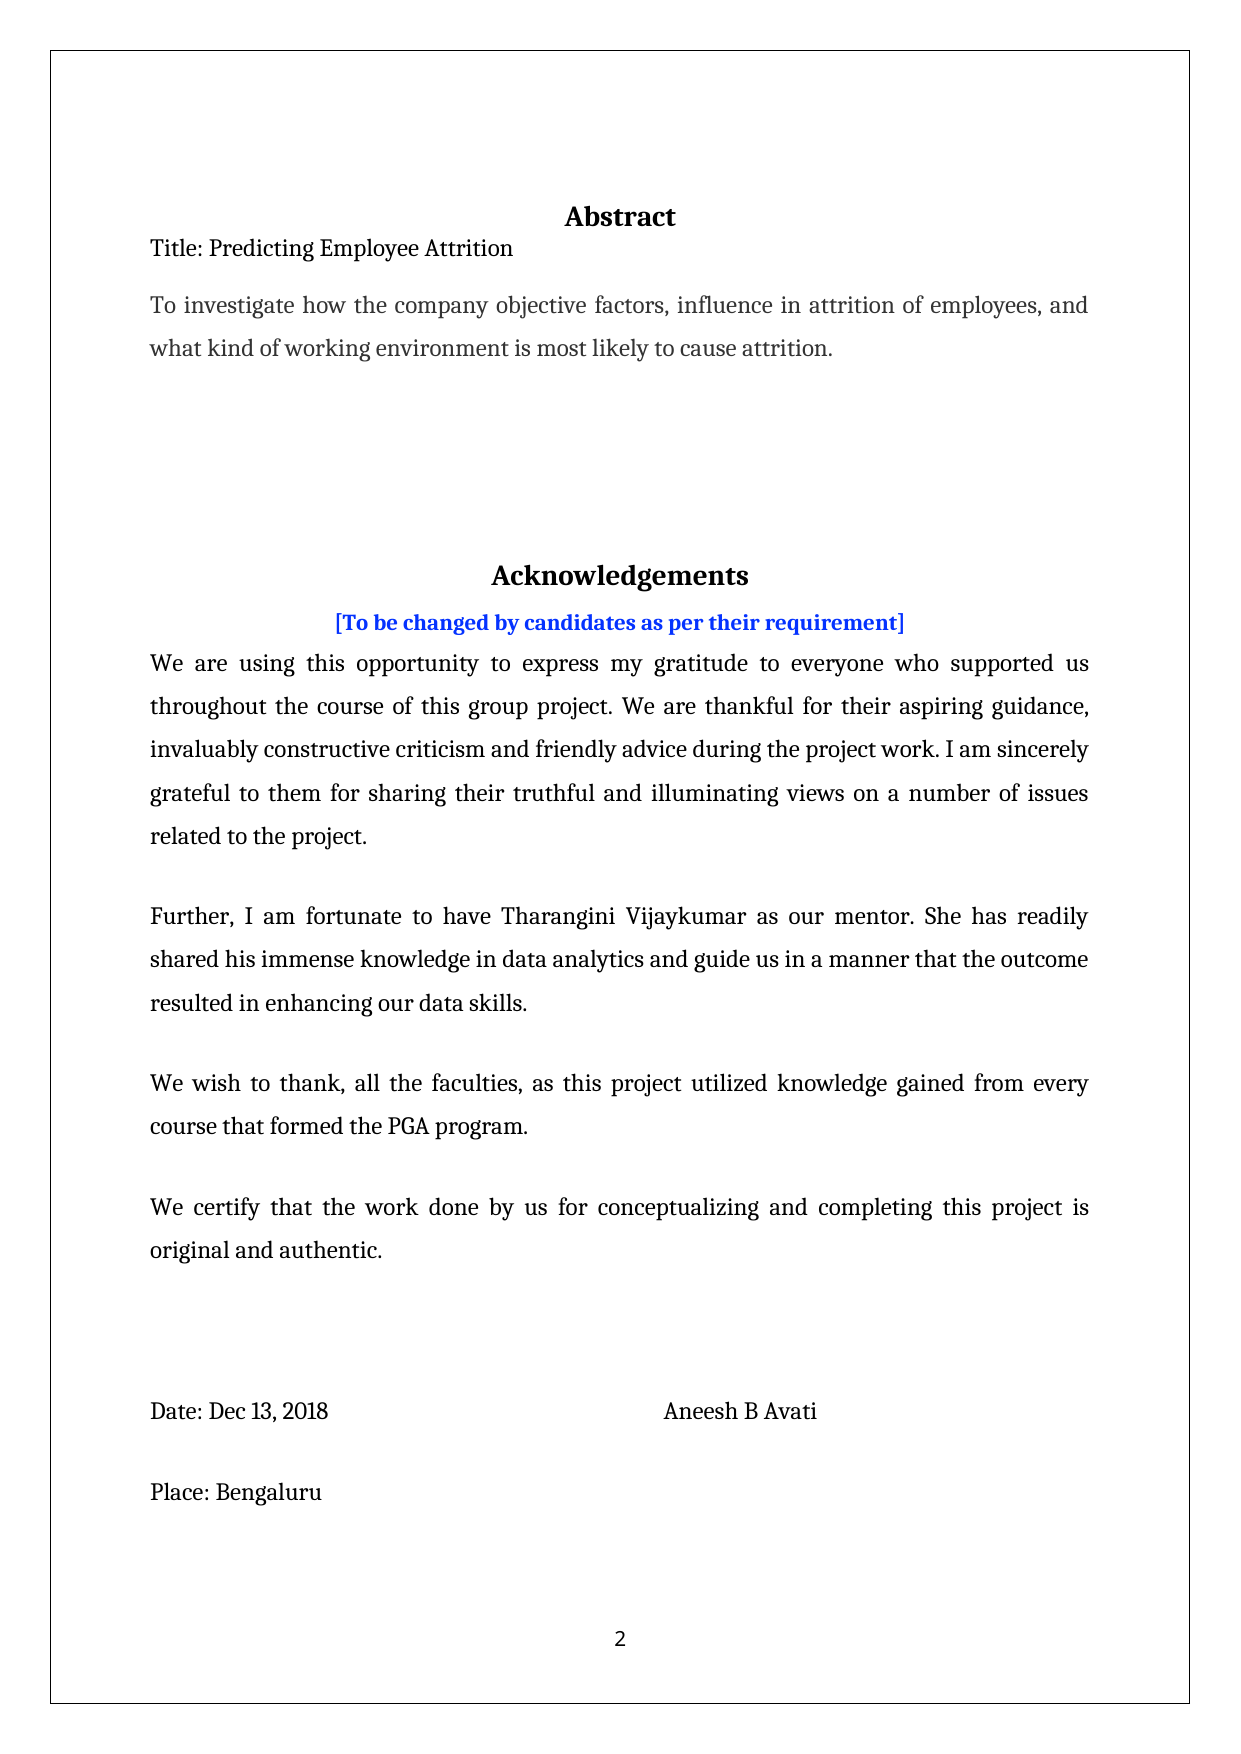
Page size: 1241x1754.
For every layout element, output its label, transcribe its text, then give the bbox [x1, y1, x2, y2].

text To investigate how the company objective factors, influence in attrition of employees, and what kind of working environment is most likely to cause attrition. [150, 319, 1090, 363]
text Title: Predicting Employee Attrition [150, 233, 1090, 262]
text Further, I am fortunate to have Tharangini Vijaykumar as our mentor. She has readily shared his immense knowledge in data analytics and guide us in a manner that the outcome resulted in enhancing our data skills. [150, 902, 1090, 1017]
text [To be changed by candidates as per their requirement] [150, 609, 1090, 636]
text We wish to thank, all the faculties, as this project utilized knowledge gained from every course that formed the PGA program. [150, 1069, 1090, 1141]
subtitle Abstract [150, 200, 1090, 233]
text We are using this opportunity to express my gratitude to everyone who supported us throughout the course of this group project. We are thankful for their aspiring guidance, invaluably constructive criticism and friendly advice during the project work. I am sincerely grateful to them for sharing their truthful and illuminating views on a number of issues related to the project. [150, 649, 1090, 850]
text Date: Dec 13, 2018 Aneesh B Avati [150, 1397, 1090, 1426]
text We certify that the work done by us for conceptualizing and completing this project is original and authentic. [150, 1193, 1090, 1265]
subtitle Acknowledgements [150, 559, 1090, 593]
text Place: Bengaluru [150, 1478, 1090, 1507]
